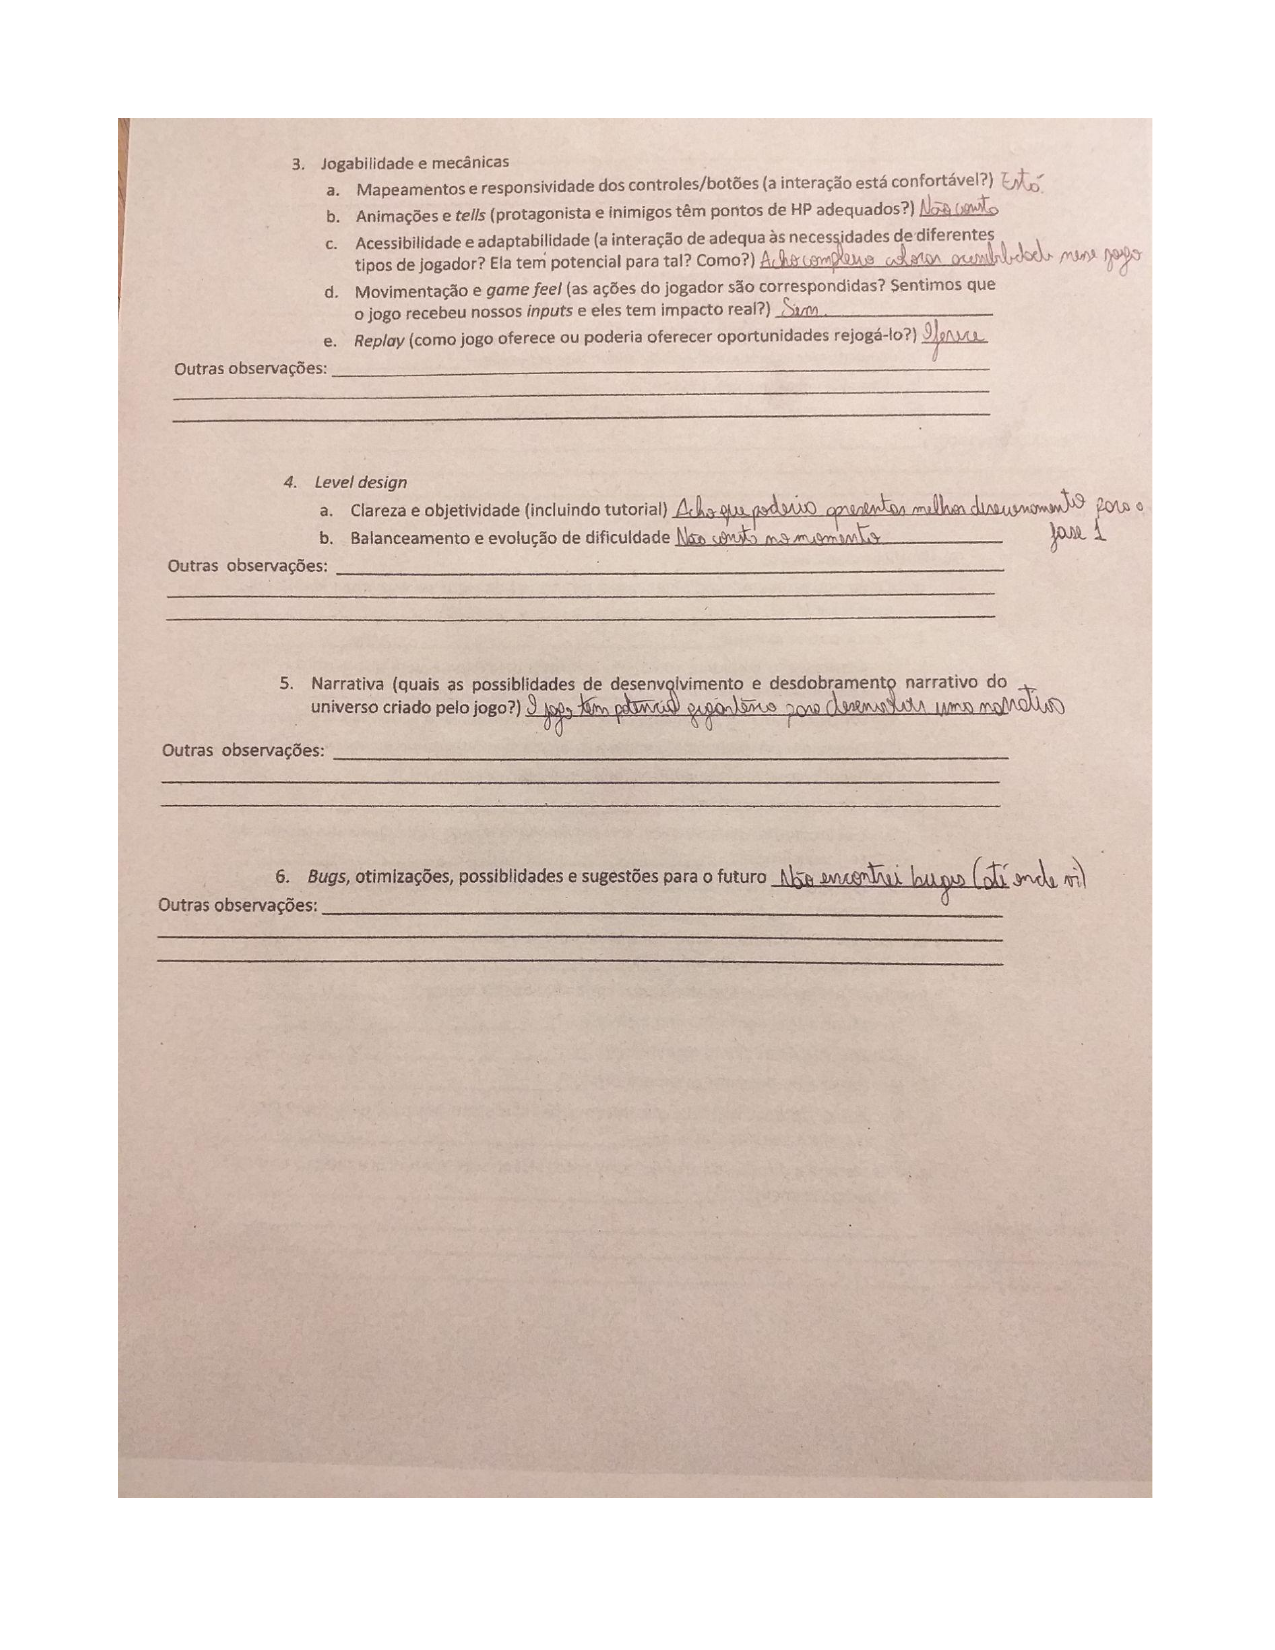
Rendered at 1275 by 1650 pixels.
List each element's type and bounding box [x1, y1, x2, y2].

picture [118, 118, 1153, 1498]
